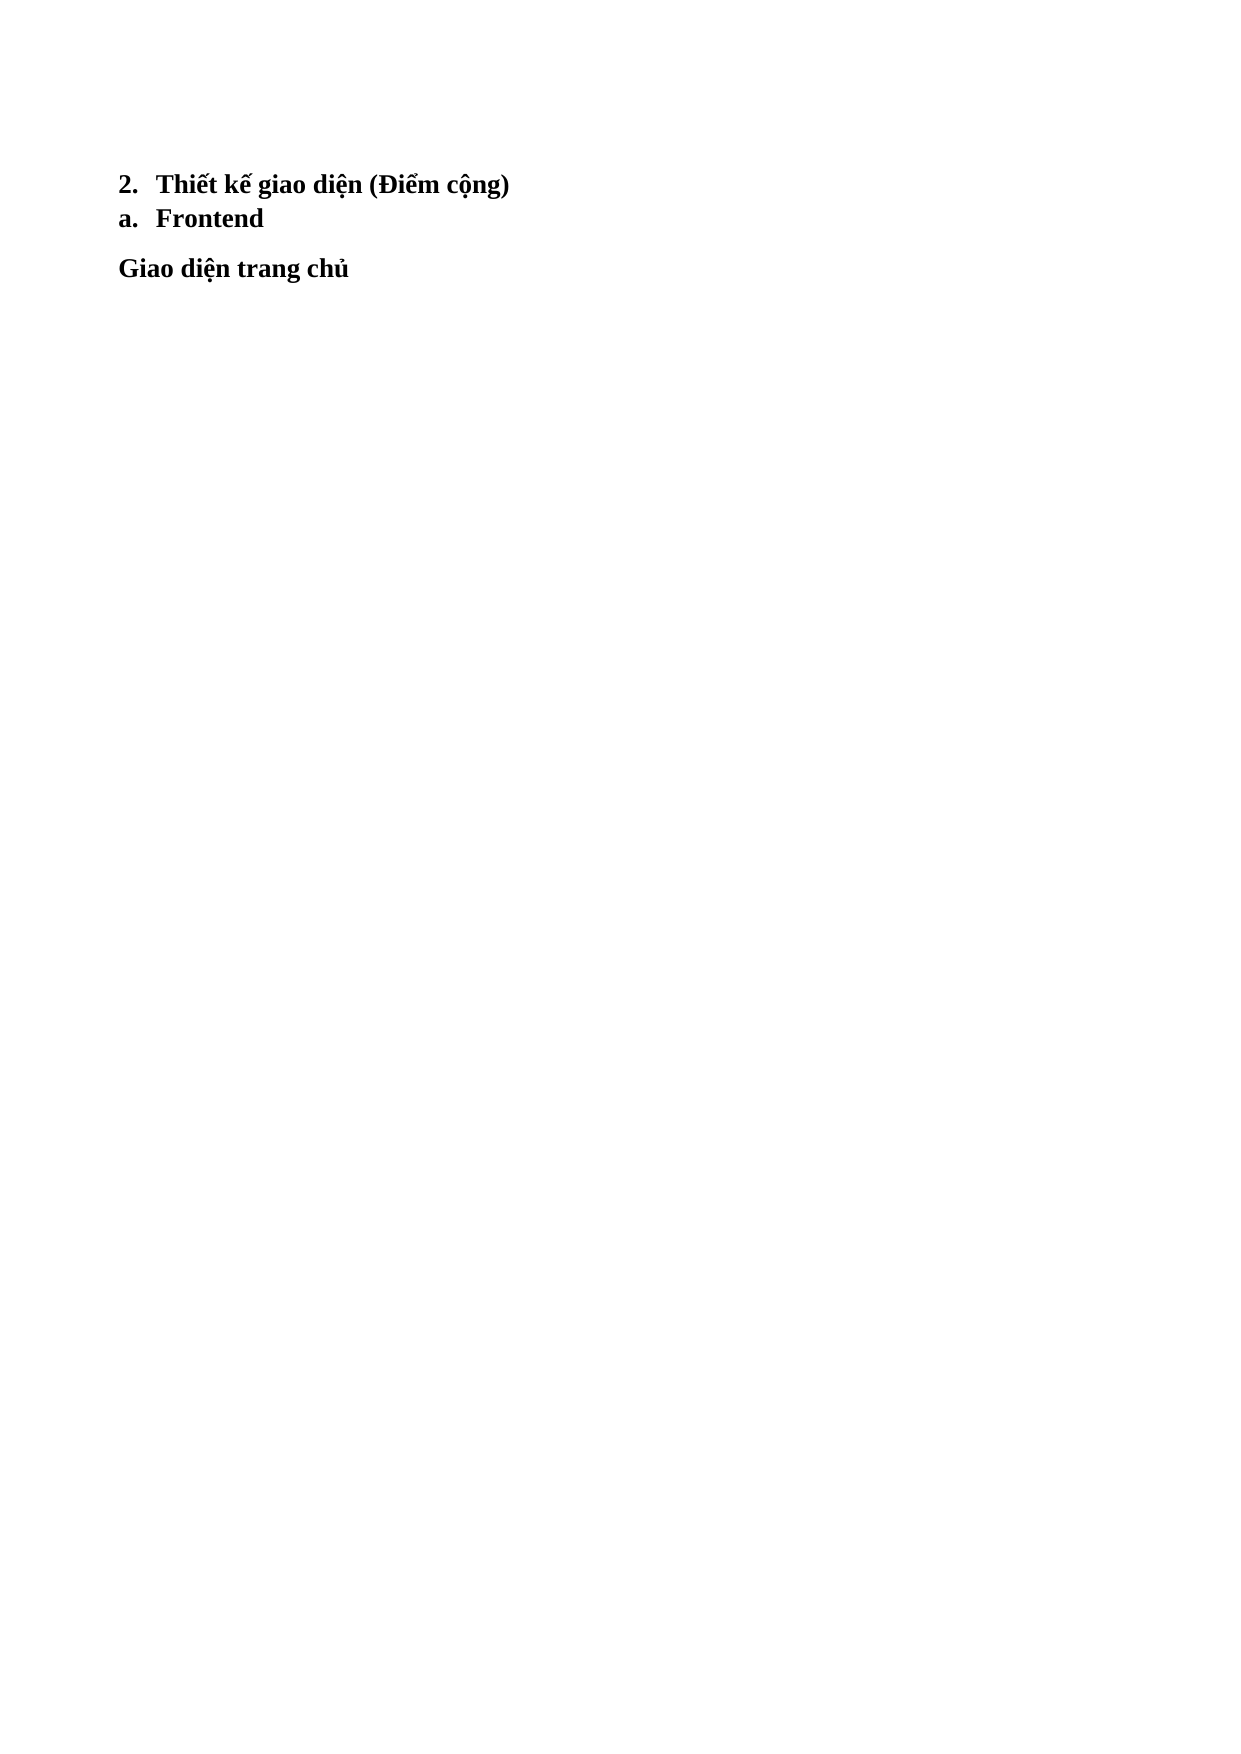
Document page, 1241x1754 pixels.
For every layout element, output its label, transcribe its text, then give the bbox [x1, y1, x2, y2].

text Giao diện trang chủ [118, 252, 1122, 283]
list Frontend [118, 202, 1122, 233]
list Thiết kế giao diện (Điểm cộng) [118, 168, 1122, 199]
